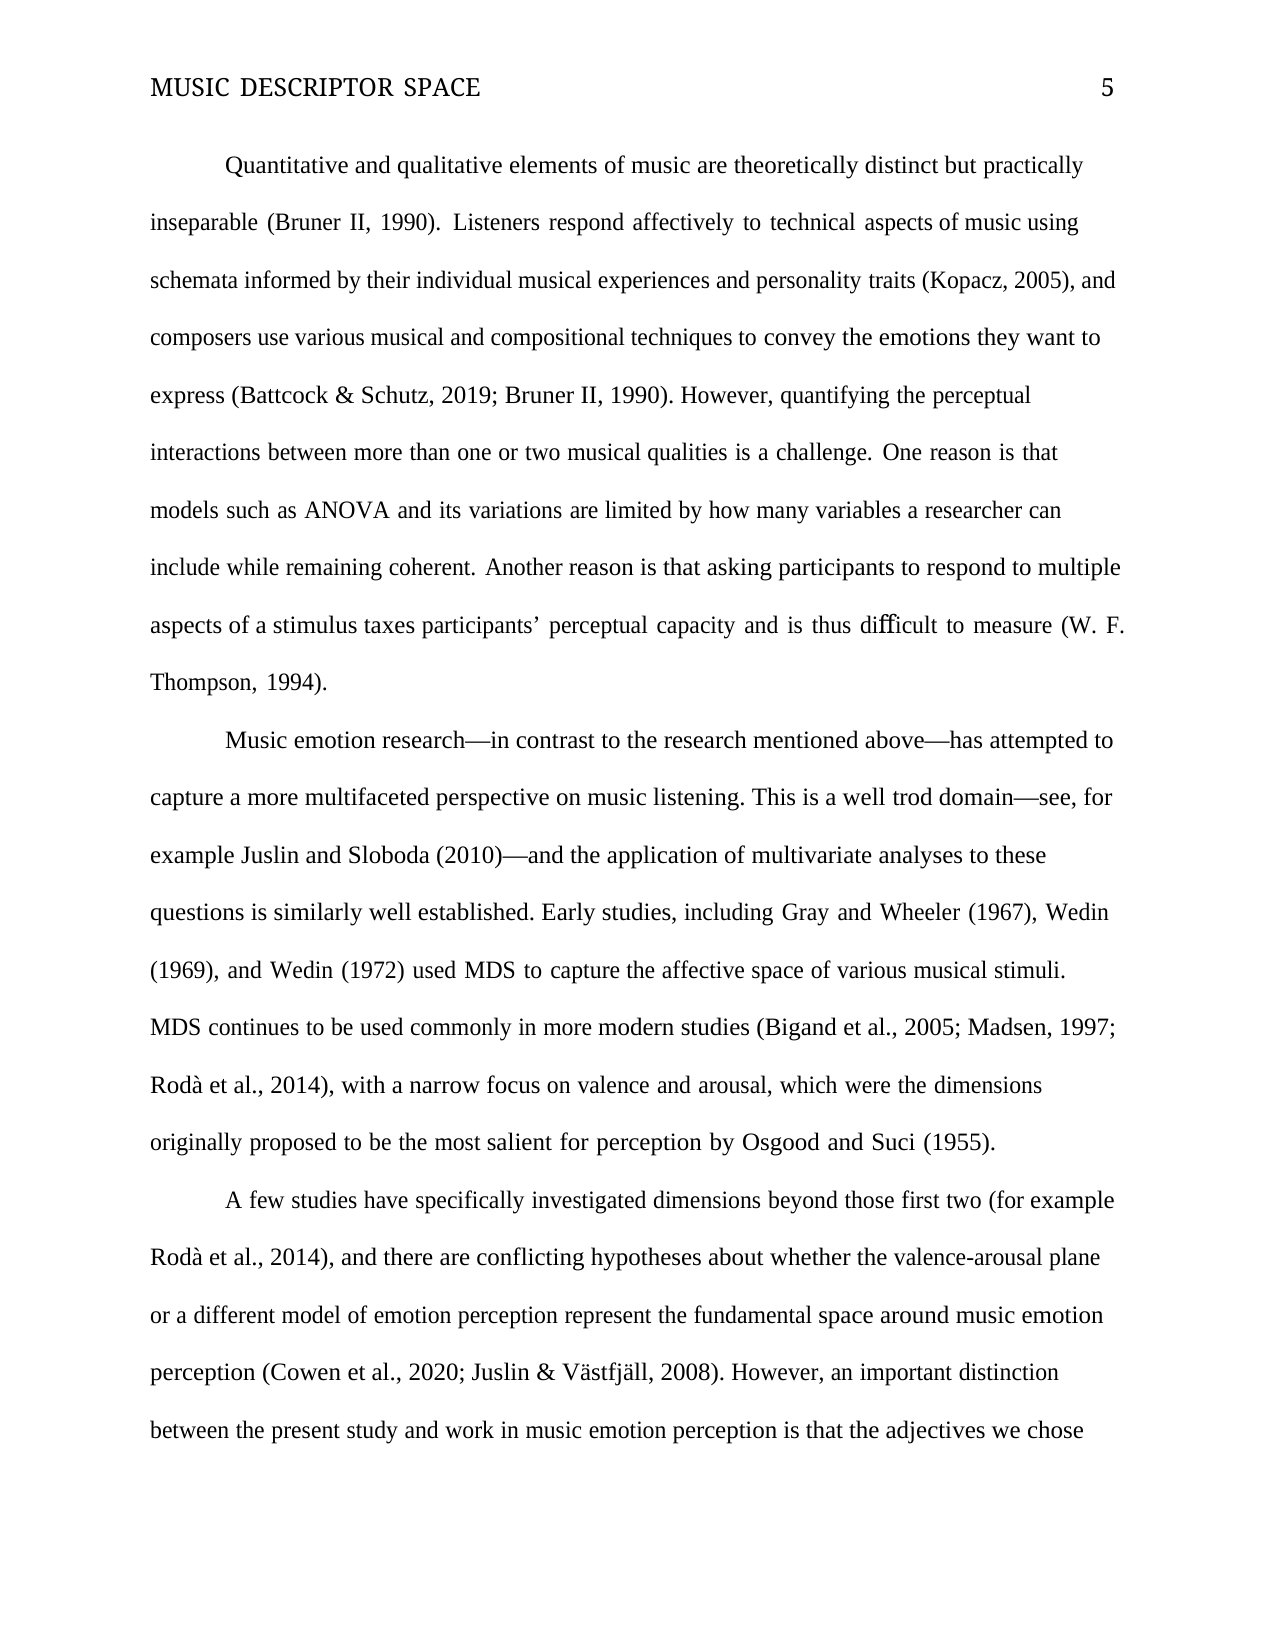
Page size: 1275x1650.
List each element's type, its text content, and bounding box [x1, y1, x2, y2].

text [150, 1185, 1125, 1444]
text Music emotion research—in contrast to the research mentioned above—has attempted to capture a more multifaceted perspective on music listening. This is a well trod domain—see, for example Juslin and Sloboda (2010)—and the application of multivariate analyses to these questions is similarly well established. Early studies, including Gray and Wheeler (1967), Wedin (1969), and Wedin (1972) used MDS to capture the affective space of various musical stimuli. MDS continues to be used commonly in more modern studies (Bigand et al., 2005; Madsen, 1997; Rodà et al., 2014), with a narrow focus on valence and arousal, which were the dimensions originally proposed to be the most salient for perception by Osgood and Suci (1955). [150, 725, 1125, 1156]
text Quantitative and qualitative elements of music are theoretically distinct but practically inseparable (Bruner II, 1990). Listeners respond affectively to technical aspects of music using schemata informed by their individual musical experiences and personality traits (Kopacz, 2005), and composers use various musical and compositional techniques to convey the emotions they want to express (Battcock & Schutz, 2019; Bruner II, 1990). However, quantifying the perceptual interactions between more than one or two musical qualities is a challenge. One reason is that models such as ANOVA and its variations are limited by how many variables a researcher can include while remaining coherent. Another reason is that asking participants to respond to multiple aspects of a stimulus taxes participants’ perceptual capacity and is thus diﬀicult to measure (W. F. Thompson, 1994). [150, 150, 1125, 696]
